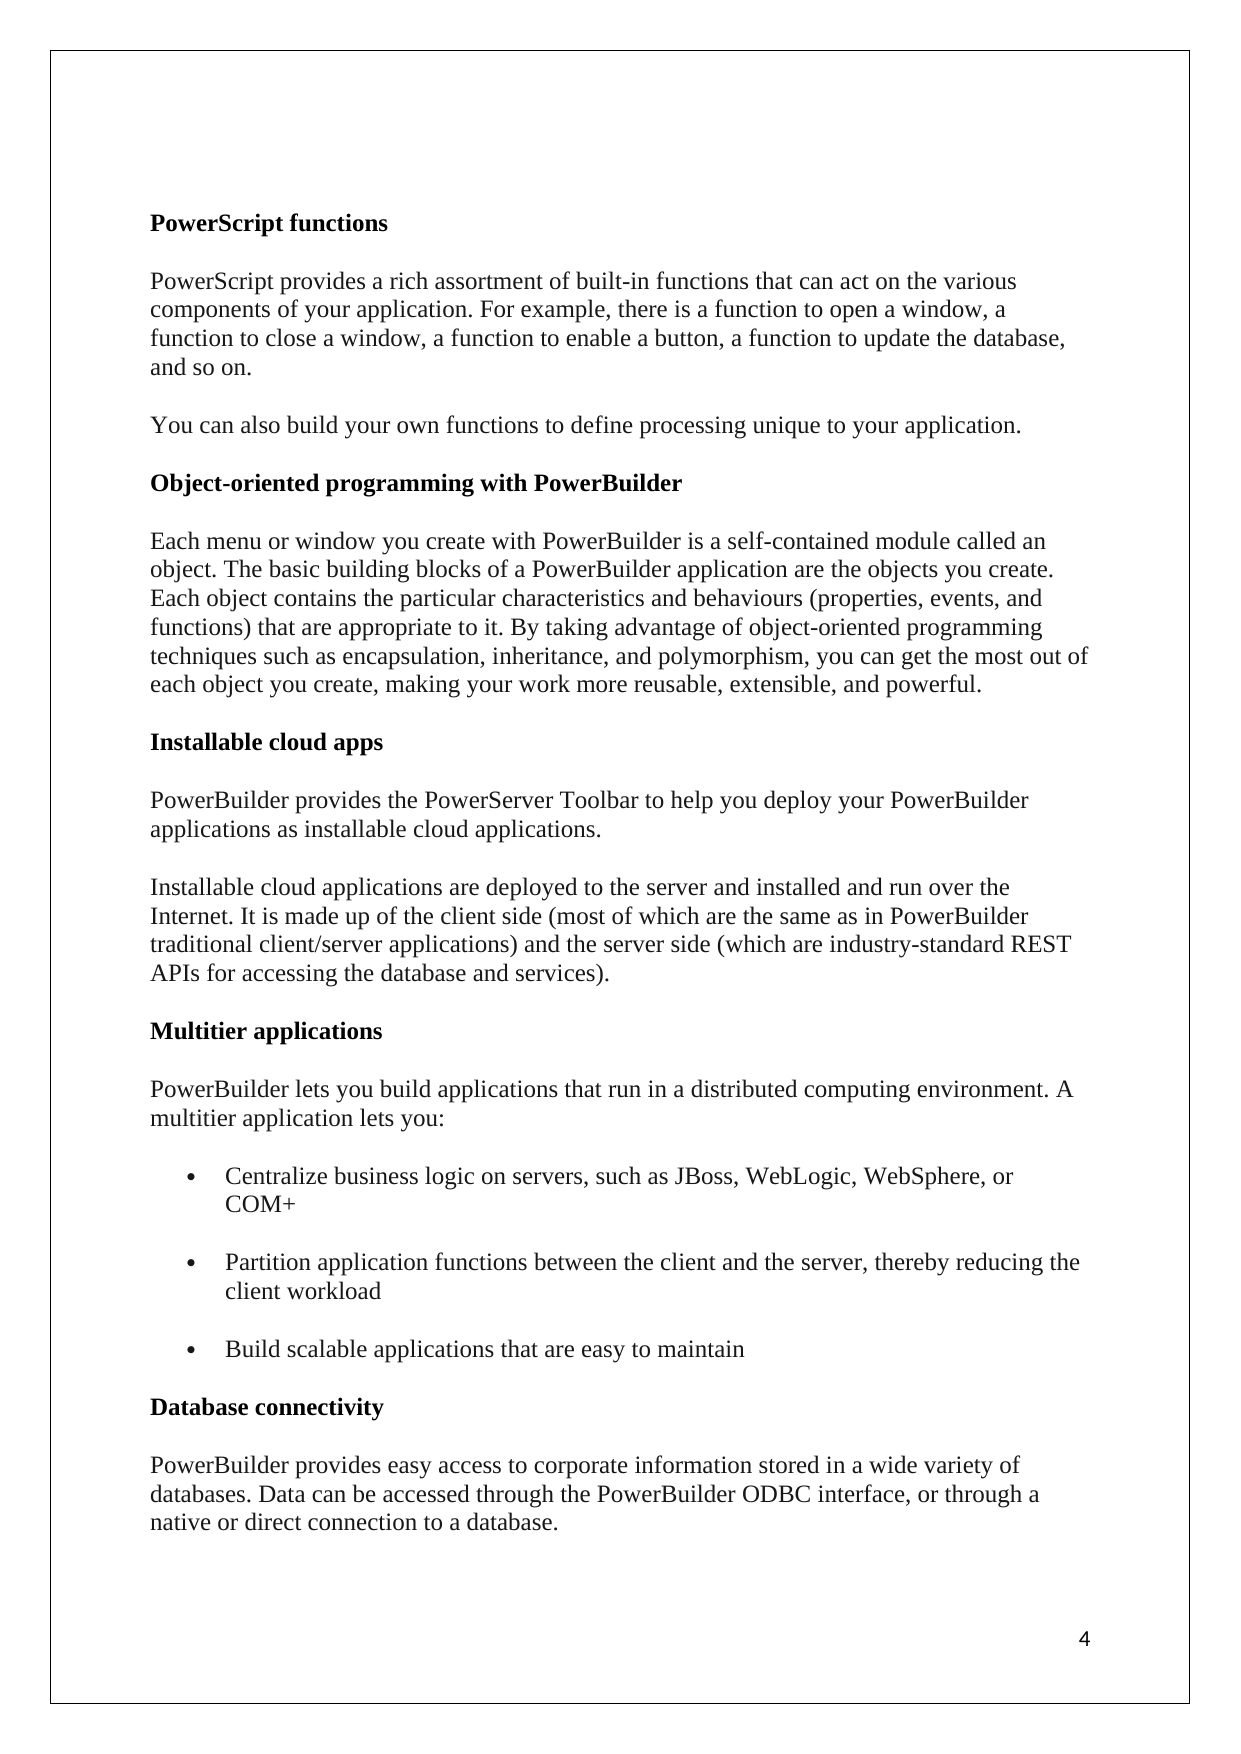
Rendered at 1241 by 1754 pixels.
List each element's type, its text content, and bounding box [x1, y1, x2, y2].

text Object-oriented programming with PowerBuilder [150, 468, 1090, 497]
text PowerScript functions [150, 208, 1090, 237]
text PowerBuilder lets you build applications that run in a distributed computing environment. A multitier application lets you: [150, 1074, 1090, 1132]
text PowerBuilder provides easy access to corporate information stored in a wide variety of databases. Data can be accessed through the PowerBuilder ODBC interface, or through a native or direct connection to a database. [150, 1450, 1090, 1536]
text You can also build your own functions to define processing unique to your application. [150, 410, 1090, 439]
text PowerBuilder provides the PowerServer Toolbar to help you deploy your PowerBuilder applications as installable cloud applications. [150, 785, 1090, 843]
list Centralize business logic on servers, such as JBoss, WebLogic, WebSphere, or COM+ [187, 1161, 1090, 1218]
text Installable cloud applications are deployed to the server and installed and run over the Internet. It is made up of the client side (most of which are the same as in PowerBuilder traditional client/server applications) and the server side (which are industry-standard REST APIs for accessing the database and services). [150, 872, 1090, 987]
text Database connectivity [150, 1392, 1090, 1421]
text PowerScript provides a rich assortment of built-in functions that can act on the various components of your application. For example, there is a function to open a window, a function to close a window, a function to enable a button, a function to update the database, and so on. [150, 266, 1090, 381]
list Partition application functions between the client and the server, thereby reducing the client workload [187, 1247, 1090, 1305]
text Multitier applications [150, 1016, 1090, 1045]
list Build scalable applications that are easy to maintain [187, 1334, 1090, 1363]
text Each menu or window you create with PowerBuilder is a self-contained module called an object. The basic building blocks of a PowerBuilder application are the objects you create. Each object contains the particular characteristics and behaviours (properties, events, and functions) that are appropriate to it. By taking advantage of object-oriented programming techniques such as encapsulation, inheritance, and polymorphism, you can get the most out of each object you create, making your work more reusable, extensible, and powerful. [150, 526, 1090, 698]
text Installable cloud apps [150, 727, 1090, 756]
